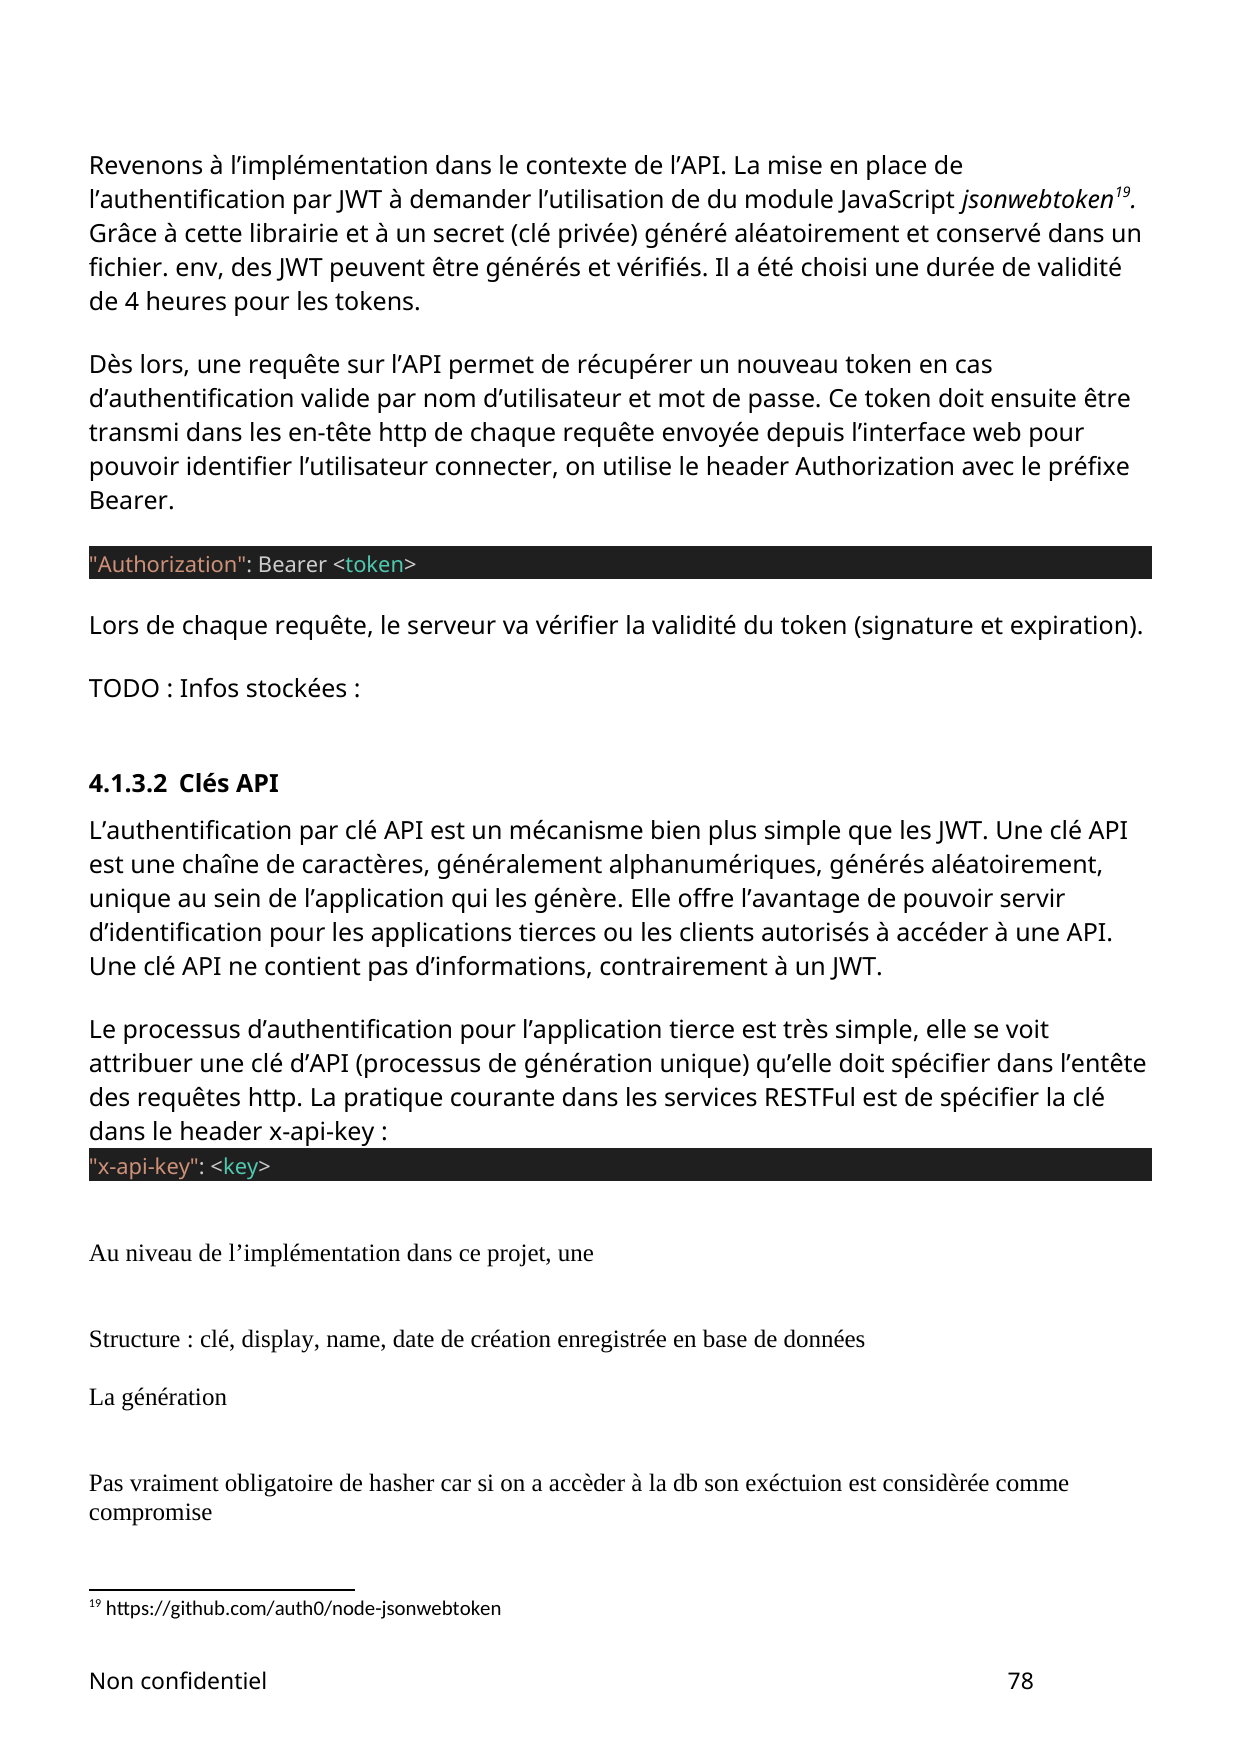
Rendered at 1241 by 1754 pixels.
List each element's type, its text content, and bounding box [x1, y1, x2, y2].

text Pas vraiment obligatoire de hasher car si on a accèder à la db son exéctuion est considèrée comme compromise [89, 1468, 1152, 1526]
text Le processus d’authentification pour l’application tierce est très simple, elle se voit attribuer une clé d’API (processus de génération unique) qu’elle doit spécifier dans l’entête des requêtes http. La pratique courante dans les services RESTFul est de spécifier la clé dans le header x-api-key : [89, 1012, 1152, 1148]
text Dès lors, une requête sur l’API permet de récupérer un nouveau token en cas d’authentification valide par nom d’utilisateur et mot de passe. Ce token doit ensuite être transmi dans les en-tête http de chaque requête envoyée depuis l’interface web pour pouvoir identifier l’utilisateur connecter, on utilise le header Authorization avec le préfixe Bearer. [89, 347, 1152, 517]
text Structure : clé, display, name, date de création enregistrée en base de données [89, 1324, 1152, 1353]
text TODO : Infos stockées : [89, 670, 1152, 704]
text La génération [89, 1382, 1152, 1411]
text "Authorization": Bearer <token> [89, 546, 1152, 579]
text Lors de chaque requête, le serveur va vérifier la validité du token (signature et expiration). [89, 607, 1152, 641]
text Revenons à l’implémentation dans le contexte de l’API. La mise en place de l’authentification par JWT à demander l’utilisation de du module JavaScript jsonwebtoken. Grâce à cette librairie et à un secret (clé privée) généré aléatoirement et conservé dans un fichier. env, des JWT peuvent être générés et vérifiés. Il a été choisi une durée de validité de 4 heures pour les tokens. [89, 148, 1152, 318]
text Au niveau de l’implémentation dans ce projet, une [89, 1238, 1152, 1267]
subtitle Clés API [89, 766, 1152, 800]
text "x-api-key": <key> [89, 1148, 1152, 1181]
text L’authentification par clé API est un mécanisme bien plus simple que les JWT. Une clé API est une chaîne de caractères, généralement alphanumériques, générés aléatoirement, unique au sein de l’application qui les génère. Elle offre l’avantage de pouvoir servir d’identification pour les applications tierces ou les clients autorisés à accéder à une API. Une clé API ne contient pas d’informations, contrairement à un JWT. [89, 812, 1152, 983]
